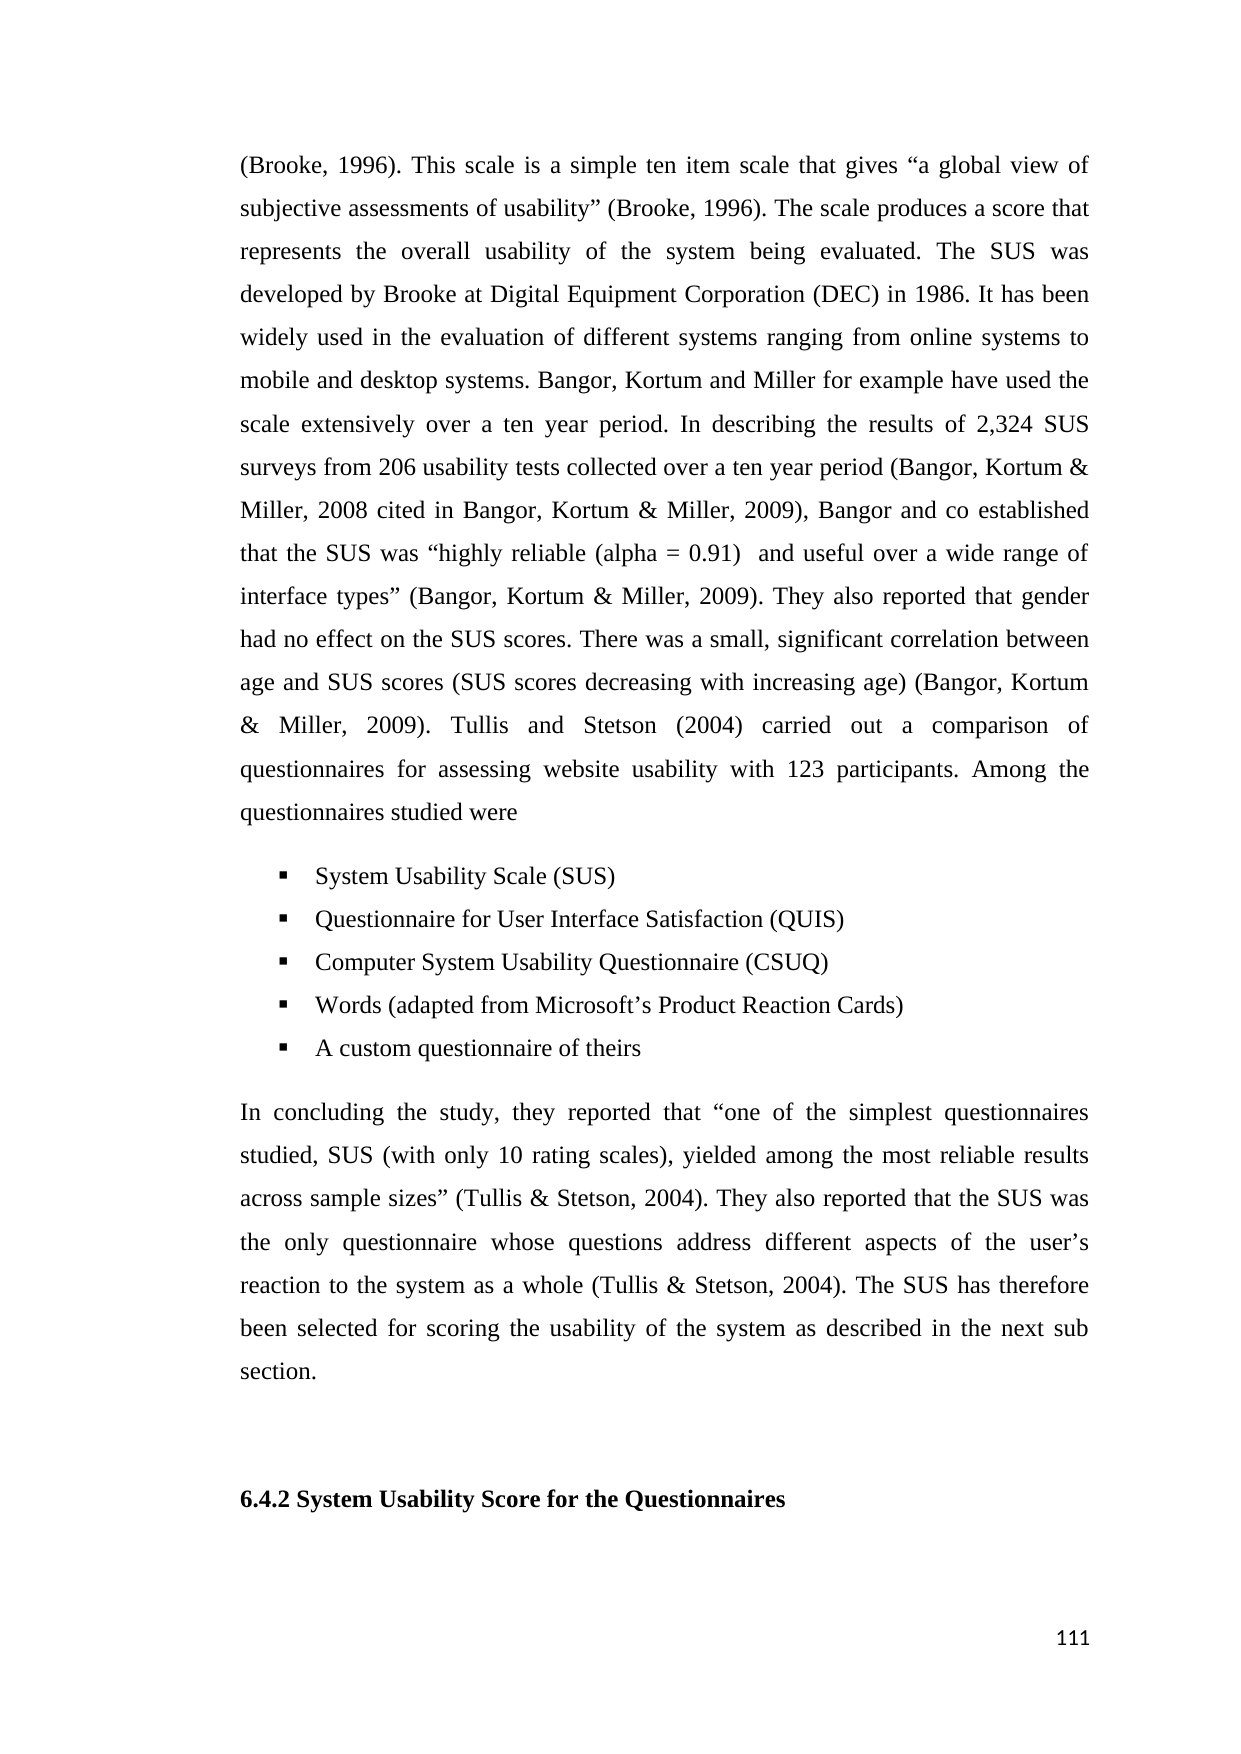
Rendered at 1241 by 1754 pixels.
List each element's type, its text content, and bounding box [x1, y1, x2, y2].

text In concluding the study, they reported that “one of the simplest questionnaires studied, SUS (with only 10 rating scales), yielded among the most reliable results across sample sizes” (Tullis & Stetson, 2004). They also reported that the SUS was the only questionnaire whose questions address different aspects of the user’s reaction to the system as a whole (Tullis & Stetson, 2004). The SUS has therefore been selected for scoring the usability of the system as described in the next sub section. [240, 1097, 1090, 1385]
list A custom questionnaire of theirs [277, 1033, 1090, 1062]
list Words (adapted from Microsoft’s Product Reaction Cards) [277, 990, 1090, 1019]
list System Usability Scale (SUS) [277, 861, 1090, 889]
list Questionnaire for User Interface Satisfaction (QUIS) [277, 904, 1090, 933]
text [240, 150, 1090, 826]
text 6.4.2 System Usability Score for the Questionnaires [240, 1484, 1090, 1513]
list Computer System Usability Questionnaire (CSUQ) [277, 947, 1090, 976]
